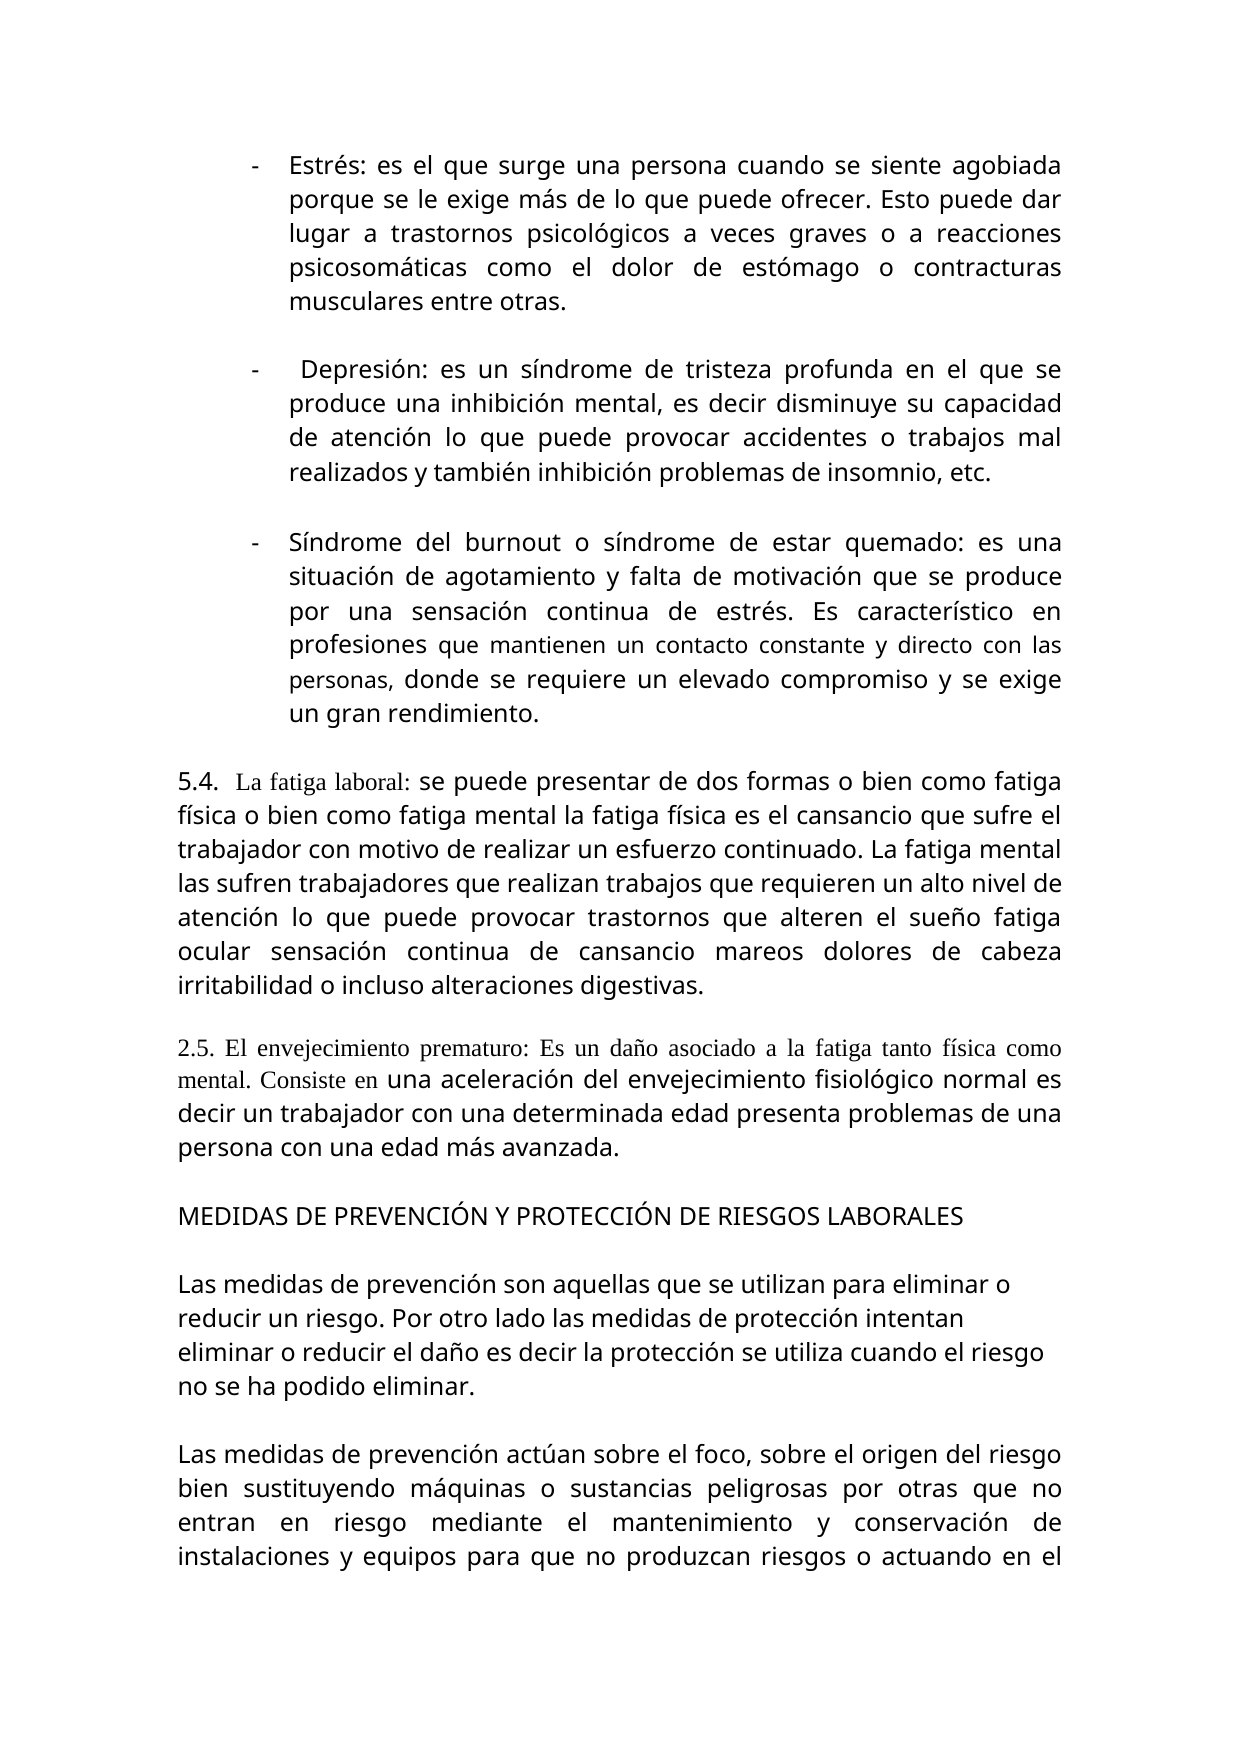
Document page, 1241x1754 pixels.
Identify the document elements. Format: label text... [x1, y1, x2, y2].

text MEDIDAS DE PREVENCIÓN Y PROTECCIÓN DE RIESGOS LABORALES [177, 1198, 1063, 1232]
text 5.4. La fatiga laboral: se puede presentar de dos formas o bien como fatiga física o bien como fatiga mental la fatiga física es el cansancio que sufre el trabajador con motivo de realizar un esfuerzo continuado. La fatiga mental las sufren trabajadores que realizan trabajos que requieren un alto nivel de atención lo que puede provocar trastornos que alteren el sueño fatiga ocular sensación continua de cansancio mareos dolores de cabeza irritabilidad o incluso alteraciones digestivas. [177, 763, 1063, 1002]
text Las medidas de prevención son aquellas que se utilizan para eliminar o reducir un riesgo. Por otro lado las medidas de protección intentan eliminar o reducir el daño es decir la protección se utiliza cuando el riesgo no se ha podido eliminar. [177, 1266, 1063, 1402]
text 2.5. El envejecimiento prematuro: Es un daño asociado a la fatiga tanto física como mental. Consiste en una aceleración del envejecimiento fisiológico normal es decir un trabajador con una determinada edad presenta problemas de una persona con una edad más avanzada. [177, 1033, 1063, 1164]
list Síndrome del burnout o síndrome de estar quemado: es una situación de agotamiento y falta de motivación que se produce por una sensación continua de estrés. Es característico en profesiones que mantienen un contacto constante y directo con las personas, donde se requiere un elevado compromiso y se exige un gran rendimiento. [251, 525, 1063, 729]
list Estrés: es el que surge una persona cuando se siente agobiada porque se le exige más de lo que puede ofrecer. Esto puede dar lugar a trastornos psicológicos a veces graves o a reacciones psicosomáticas como el dolor de estómago o contracturas musculares entre otras. [251, 148, 1063, 318]
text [177, 1437, 1063, 1573]
list Depresión: es un síndrome de tristeza profunda en el que se produce una inhibición mental, es decir disminuye su capacidad de atención lo que puede provocar accidentes o trabajos mal realizados y también inhibición problemas de insomnio, etc. [251, 352, 1063, 488]
